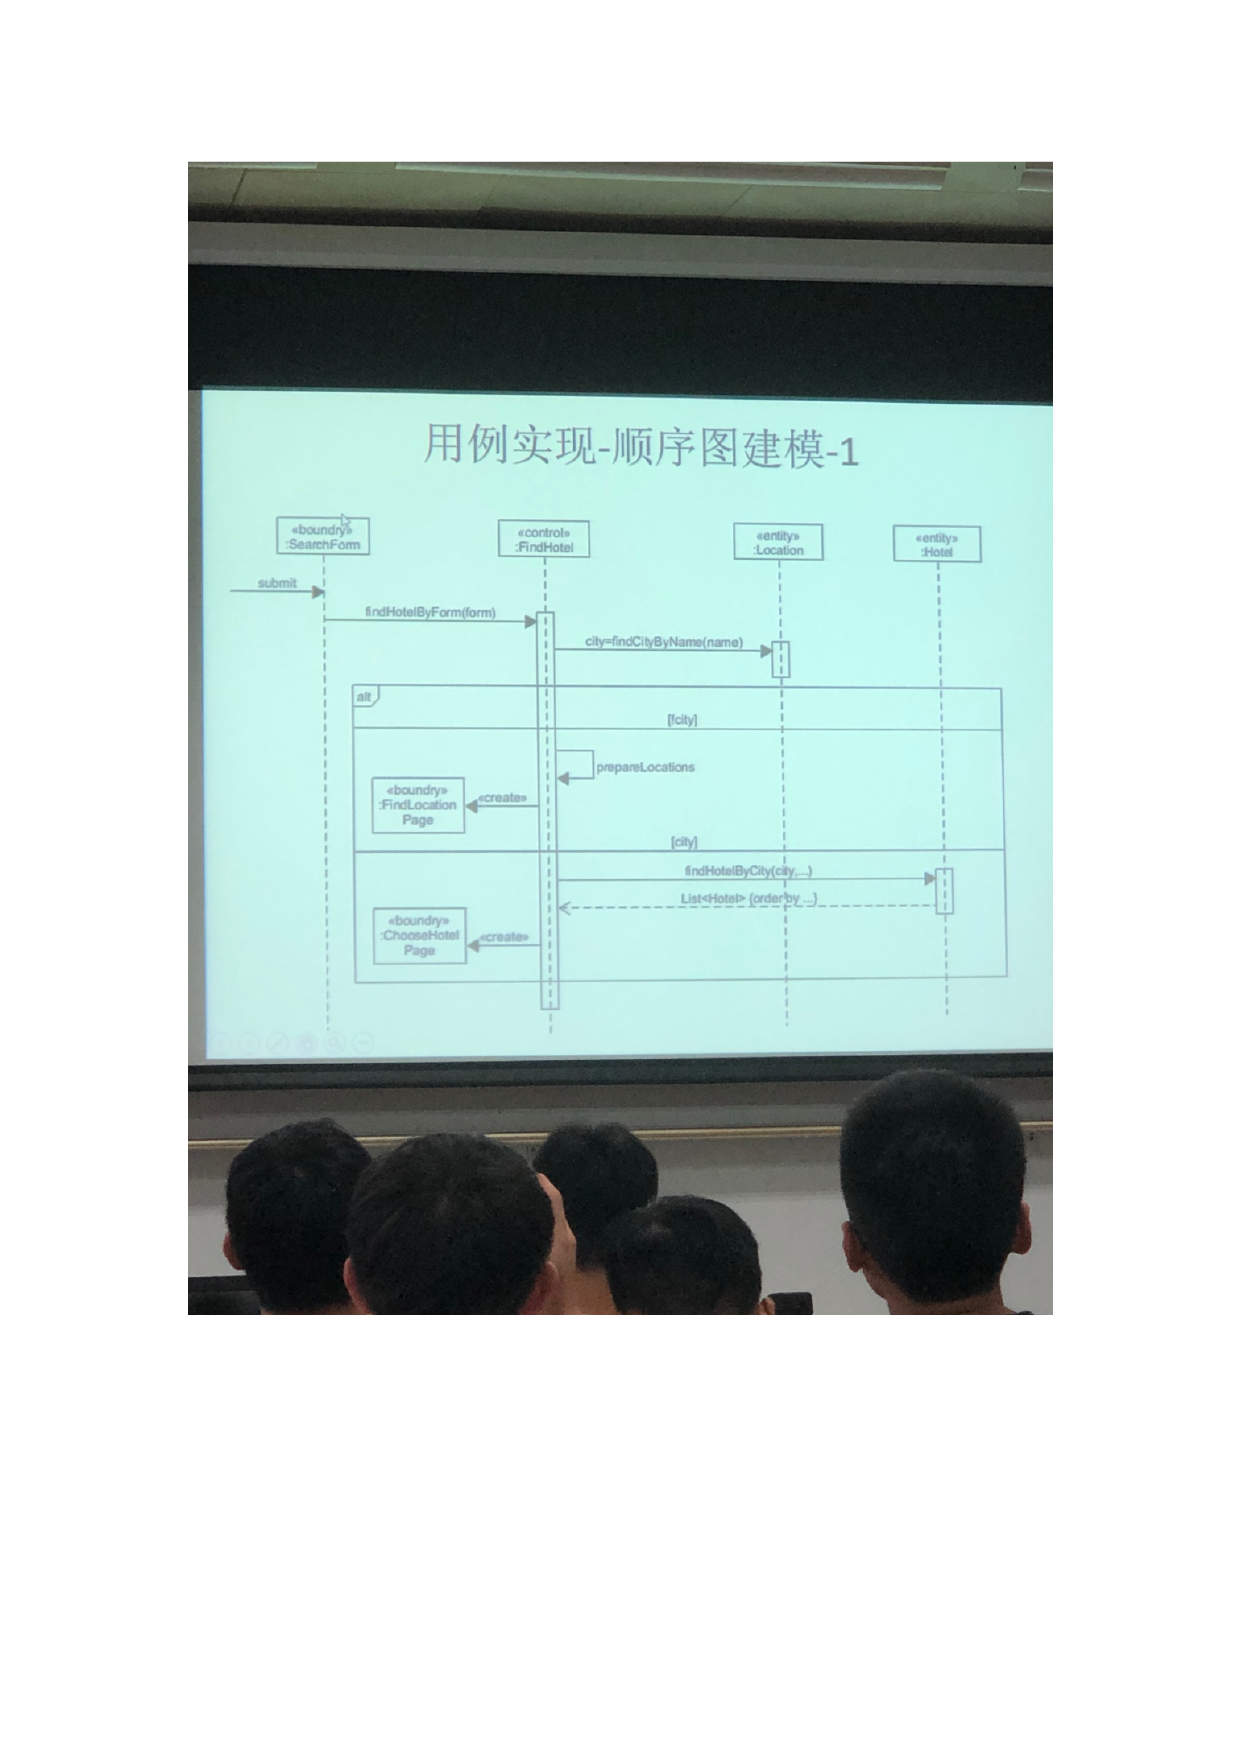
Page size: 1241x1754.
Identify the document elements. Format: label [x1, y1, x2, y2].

picture [188, 163, 1053, 1314]
